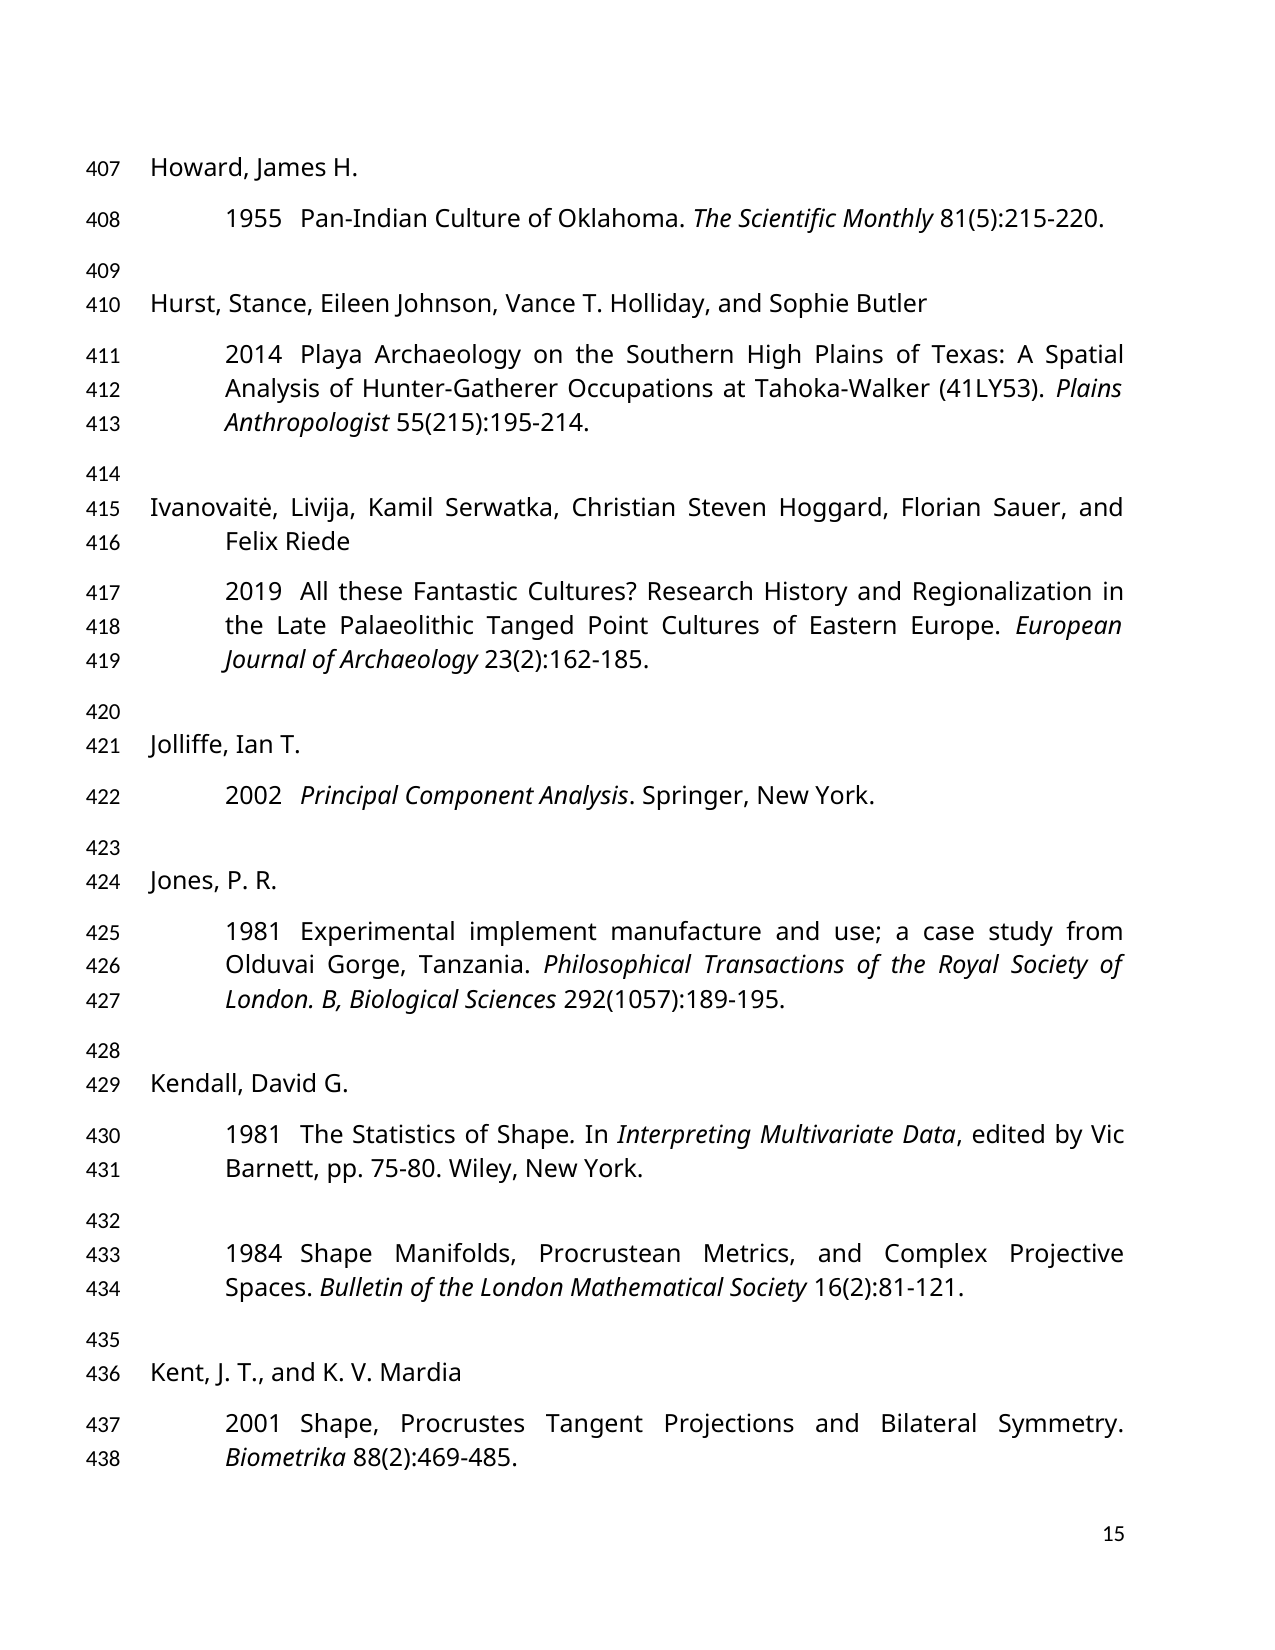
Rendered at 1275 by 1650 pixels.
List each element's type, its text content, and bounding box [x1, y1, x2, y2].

text 2001 Shape, Procrustes Tangent Projections and Bilateral Symmetry. Biometrika 88(2):469-485. [150, 1405, 1125, 1473]
text Jones, P. R. [150, 862, 1125, 896]
text Ivanovaitė, Livija, Kamil Serwatka, Christian Steven Hoggard, Florian Sauer, and Felix Riede [150, 489, 1125, 557]
text Hurst, Stance, Eileen Johnson, Vance T. Holliday, and Sophie Butler [150, 286, 1125, 319]
text Jolliffe, Ian T. [150, 727, 1125, 761]
text 2019 All these Fantastic Cultures? Research History and Regionalization in the Late Palaeolithic Tanged Point Cultures of Eastern Europe. European Journal of Archaeology 23(2):162-185. [150, 574, 1125, 676]
text 2002 Principal Component Analysis. Springer, New York. [150, 778, 1125, 812]
text 1981 Experimental implement manufacture and use; a case study from Olduvai Gorge, Tanzania. Philosophical Transactions of the Royal Society of London. B, Biological Sciences 292(1057):189-195. [150, 913, 1125, 1015]
text 1955 Pan-Indian Culture of Oklahoma. The Scientific Monthly 81(5):215-220. [150, 201, 1125, 235]
text Kendall, David G. [150, 1066, 1125, 1100]
text 2014 Playa Archaeology on the Southern High Plains of Texas: A Spatial Analysis of Hunter-Gatherer Occupations at Tahoka-Walker (41LY53). Plains Anthropologist 55(215):195-214. [150, 336, 1125, 438]
text Howard, James H. [150, 150, 1125, 184]
text 1981 The Statistics of Shape. In Interpreting Multivariate Data, edited by Vic Barnett, pp. 75-80. Wiley, New York. [150, 1117, 1125, 1185]
text Kent, J. T., and K. V. Mardia [150, 1354, 1125, 1388]
text 1984 Shape Manifolds, Procrustean Metrics, and Complex Projective Spaces. Bulletin of the London Mathematical Society 16(2):81-121. [150, 1236, 1125, 1304]
